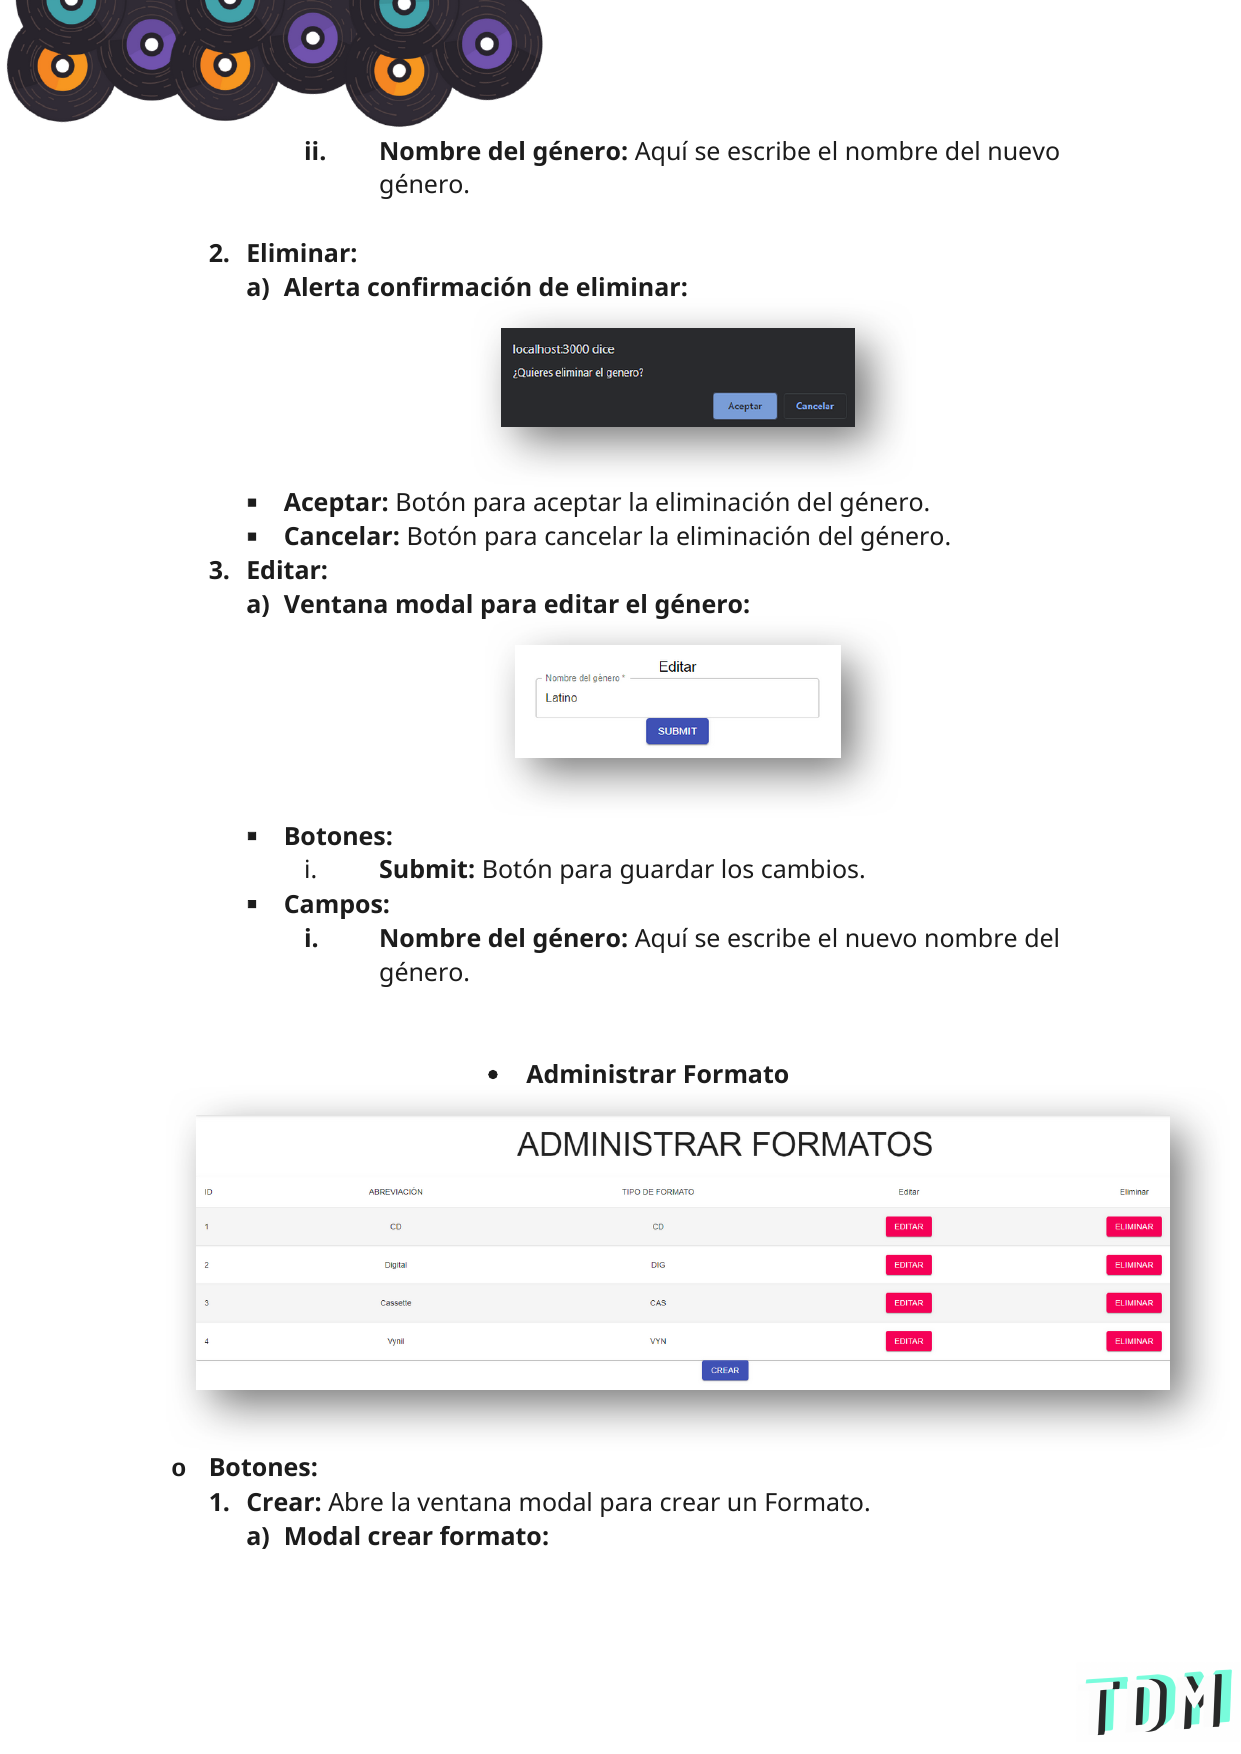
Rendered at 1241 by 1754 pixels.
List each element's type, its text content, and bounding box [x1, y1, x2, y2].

list Crear: Abre la ventana modal para crear un Formato. [208, 1484, 1107, 1518]
list Ventana modal para editar el género: [246, 587, 1107, 621]
list Cancelar: Botón para cancelar la eliminación del género. [246, 519, 1107, 553]
picture [0, 0, 547, 130]
list Botones: [171, 1450, 1107, 1484]
list Campos: [246, 886, 1107, 920]
list Administrar Formato [171, 1057, 1107, 1091]
list Eliminar: [208, 235, 1107, 269]
list Submit: Botón para guardar los cambios. [304, 852, 1107, 886]
picture [501, 328, 855, 427]
list Modal crear formato: [246, 1518, 1107, 1552]
picture [1076, 1662, 1241, 1742]
list Nombre del género: Aquí se escribe el nombre del nuevo género. [304, 133, 1107, 201]
list Editar: [208, 553, 1107, 587]
picture [515, 645, 841, 758]
list Nombre del género: Aquí se escribe el nuevo nombre del género. [304, 920, 1107, 988]
picture [196, 1115, 1170, 1390]
list Alerta confirmación de eliminar: [246, 269, 1107, 303]
list Aceptar: Botón para aceptar la eliminación del género. [246, 485, 1107, 519]
list Botones: [246, 818, 1107, 852]
